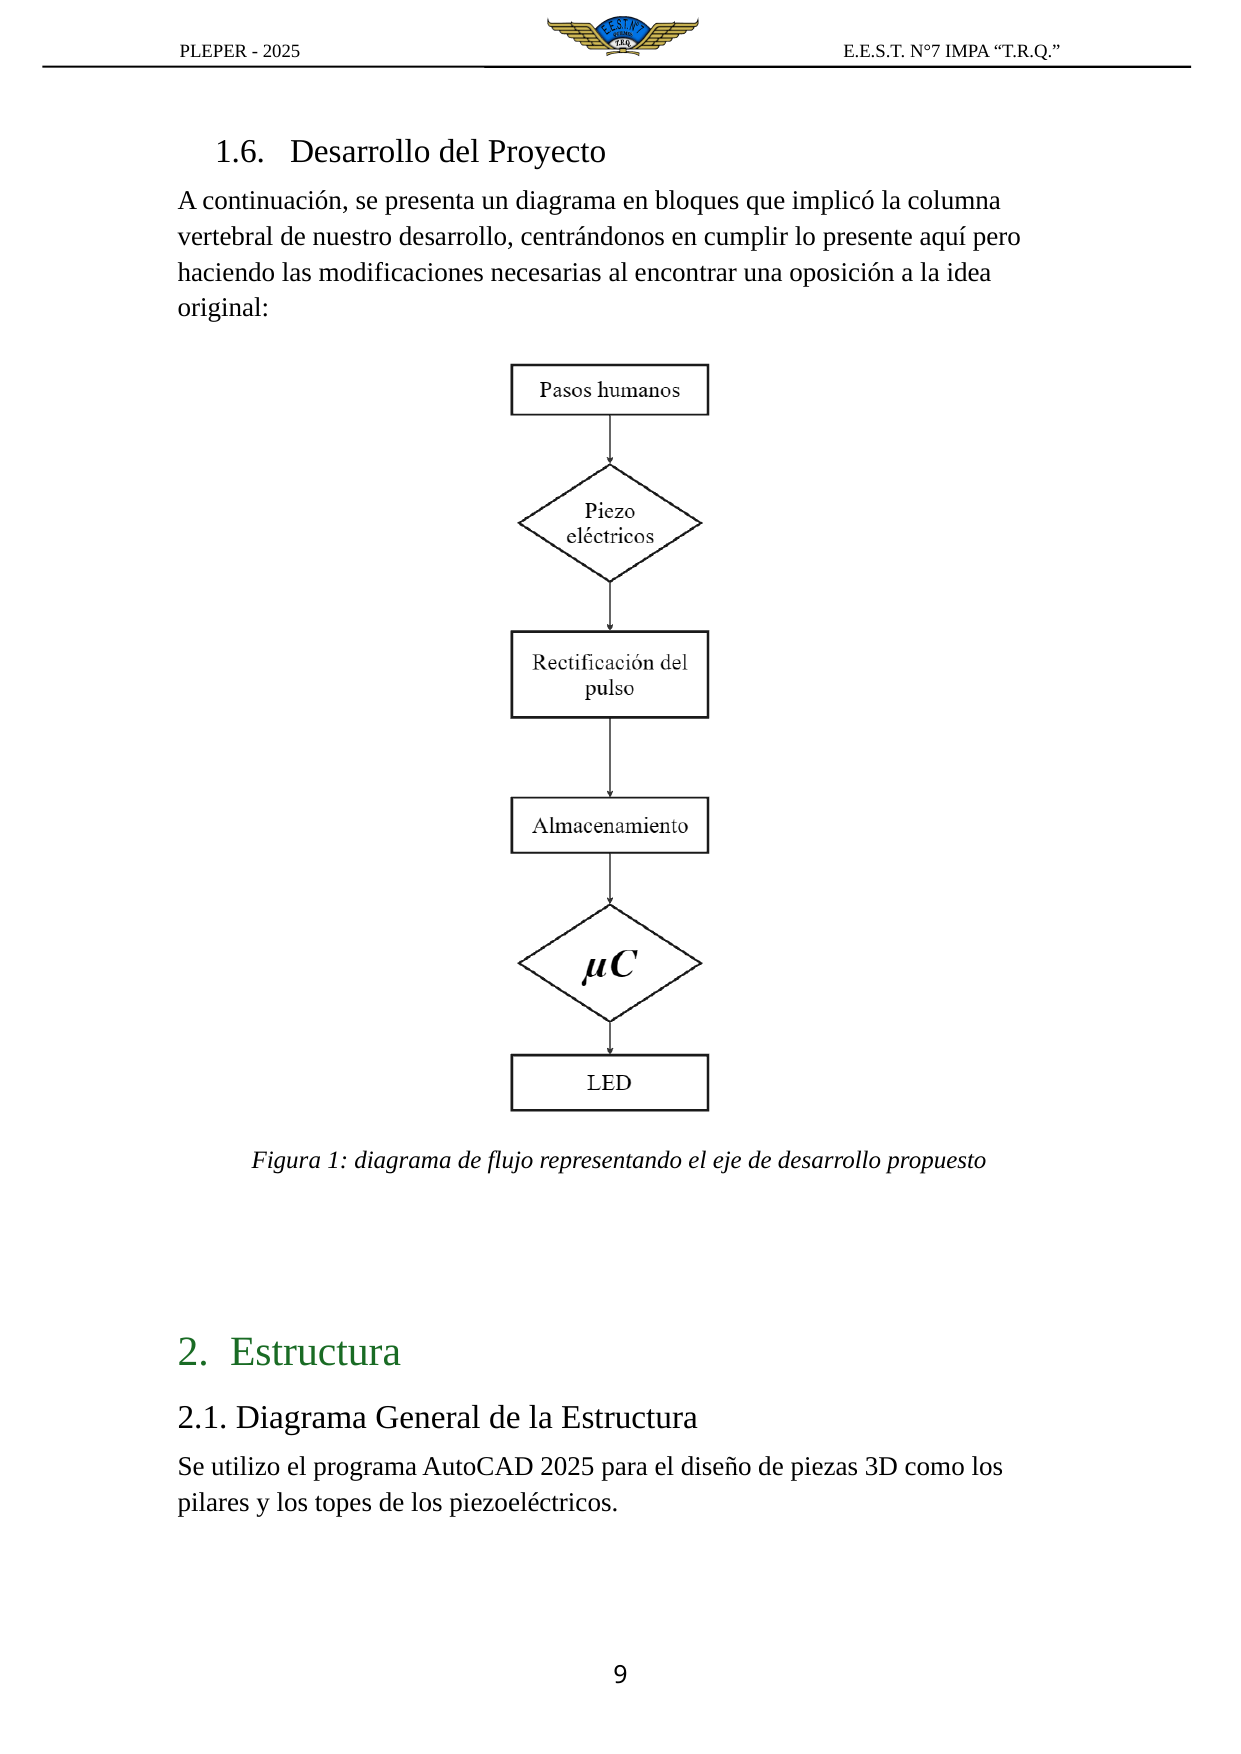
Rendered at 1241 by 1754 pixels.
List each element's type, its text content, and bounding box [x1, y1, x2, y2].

subtitle Estructura [177, 1326, 1063, 1374]
picture [412, 343, 828, 1124]
text Se utilizo el programa AutoCAD 2025 para el diseño de piezas 3D como los pilares y los topes de los piezoeléctricos. [177, 1450, 1063, 1517]
picture [543, 14, 703, 58]
subtitle Desarrollo del Proyecto [215, 132, 1063, 170]
text Figura 1: diagrama de flujo representando el eje de desarrollo propuesto [177, 1145, 1063, 1174]
text A continuación, se presenta un diagrama en bloques que implicó la columna vertebral de nuestro desarrollo, centrándonos en cumplir lo presente aquí pero haciendo las modificaciones necesarias al encontrar una oposición a la idea original: [177, 184, 1063, 322]
subtitle 2.1. Diagrama General de la Estructura [177, 1398, 1063, 1436]
